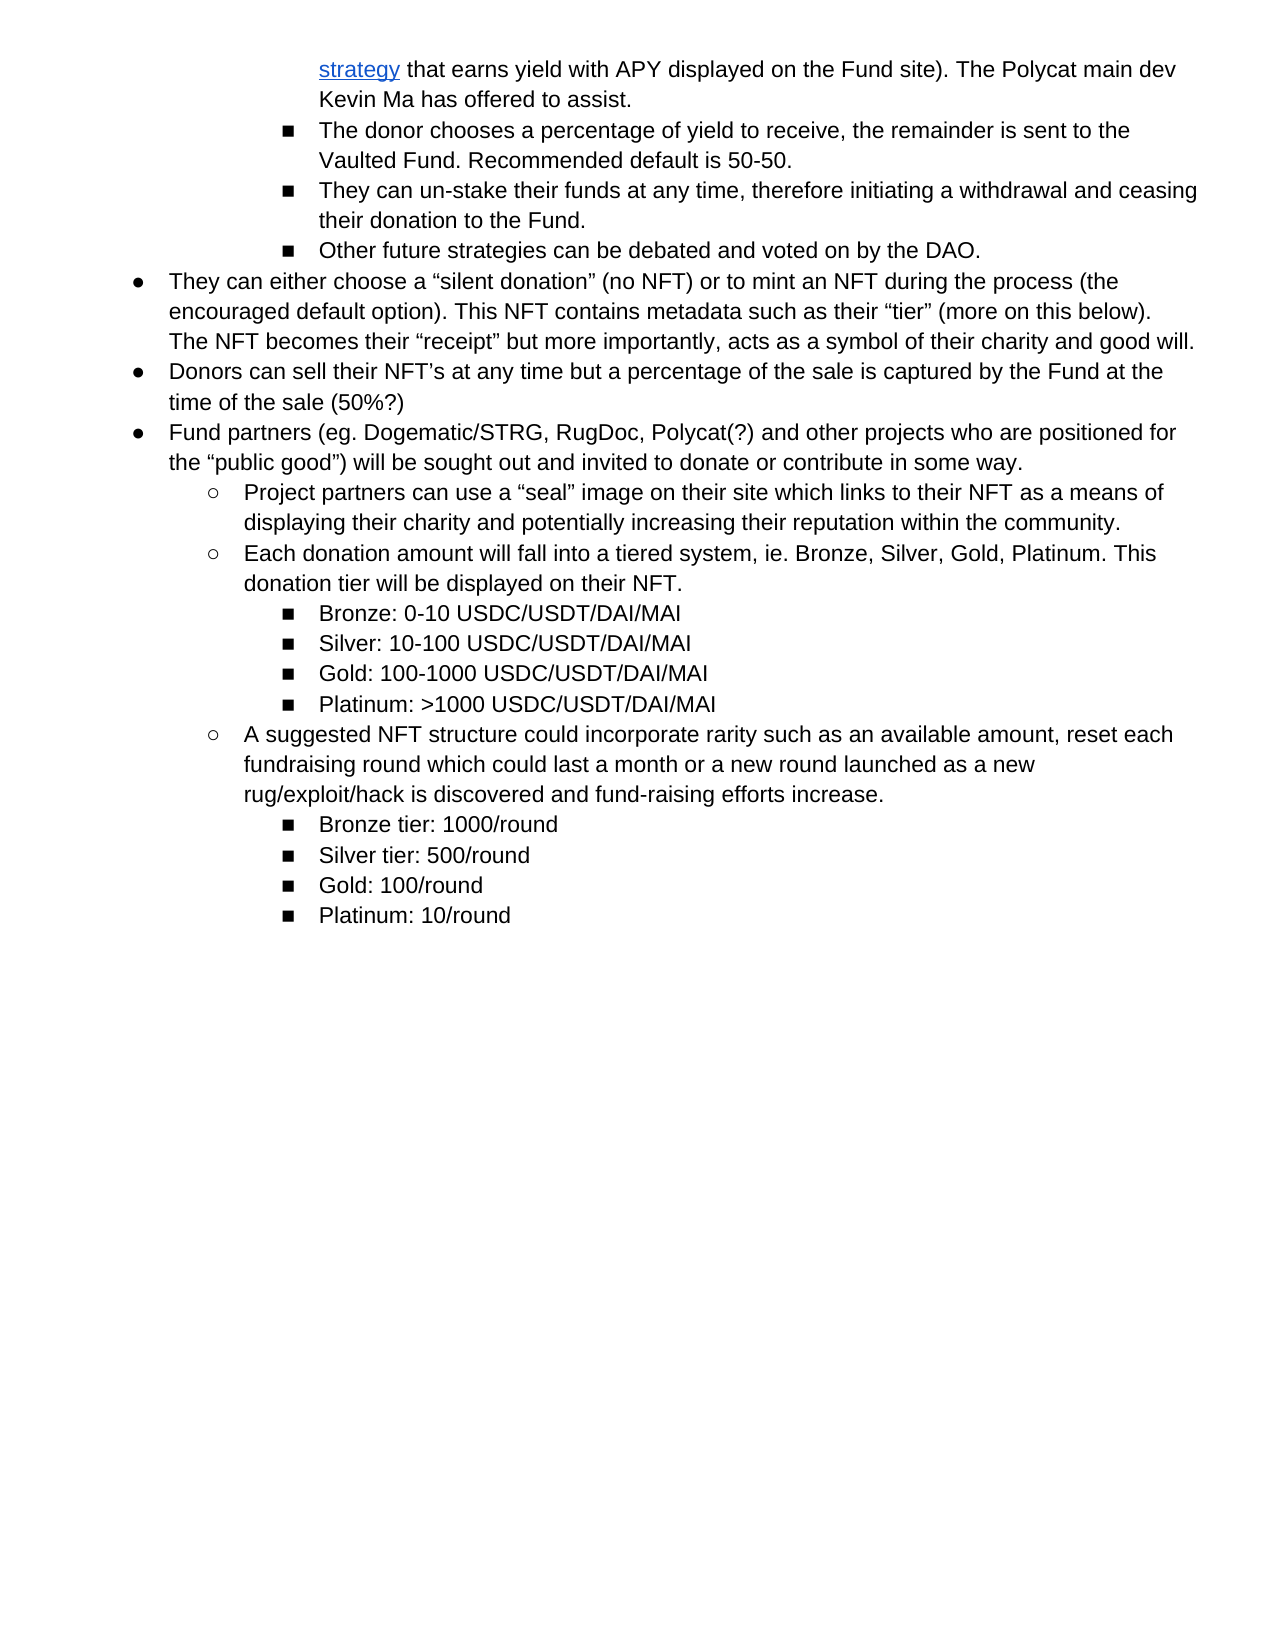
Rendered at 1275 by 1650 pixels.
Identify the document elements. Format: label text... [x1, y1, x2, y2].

list Fund partners (eg. Dogematic/STRG, RugDoc, Polycat(?) and other projects who are positioned for the “public good”) will be sought out and invited to donate or contribute in some way. [131, 419, 1200, 475]
list Donors can sell their NFT’s at any time but a percentage of the sale is captured by the Fund at the time of the sale (50%?) [131, 358, 1200, 415]
list The donor chooses a percentage of yield to receive, the remainder is sent to the Vaulted Fund. Recommended default is 50-50. [281, 117, 1200, 173]
list Other future strategies can be debated and voted on by the DAO. [281, 237, 1200, 264]
list Gold: 100-1000 USDC/USDT/DAI/MAI [281, 660, 1200, 687]
list Bronze: 0-10 USDC/USDT/DAI/MAI [281, 600, 1200, 626]
list Platinum: 10/round [281, 902, 1200, 928]
list A suggested NFT structure could incorporate rarity such as an available amount, reset each fundraising round which could last a month or a new round launched as a new rug/exploit/hack is discovered and fund-raising efforts increase. [206, 721, 1200, 808]
list They can either choose a “silent donation” (no NFT) or to mint an NFT during the process (the encouraged default option). This NFT contains metadata such as their “tier” (more on this below). The NFT becomes their “receipt” but more importantly, acts as a symbol of their charity and good will. [131, 268, 1200, 354]
list Project partners can use a “seal” image on their site which links to their NFT as a means of displaying their charity and potentially increasing their reputation within the community. [206, 479, 1200, 536]
list Platinum: >1000 USDC/USDT/DAI/MAI [281, 691, 1200, 717]
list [281, 56, 1200, 113]
list Bronze tier: 1000/round [281, 811, 1200, 838]
list Silver: 10-100 USDC/USDT/DAI/MAI [281, 630, 1200, 657]
list Gold: 100/round [281, 872, 1200, 898]
list Each donation amount will fall into a tiered system, ie. Bronze, Silver, Gold, Platinum. This donation tier will be displayed on their NFT. [206, 539, 1200, 596]
list They can un-stake their funds at any time, therefore initiating a withdrawal and ceasing their donation to the Fund. [281, 177, 1200, 234]
list Silver tier: 500/round [281, 842, 1200, 868]
